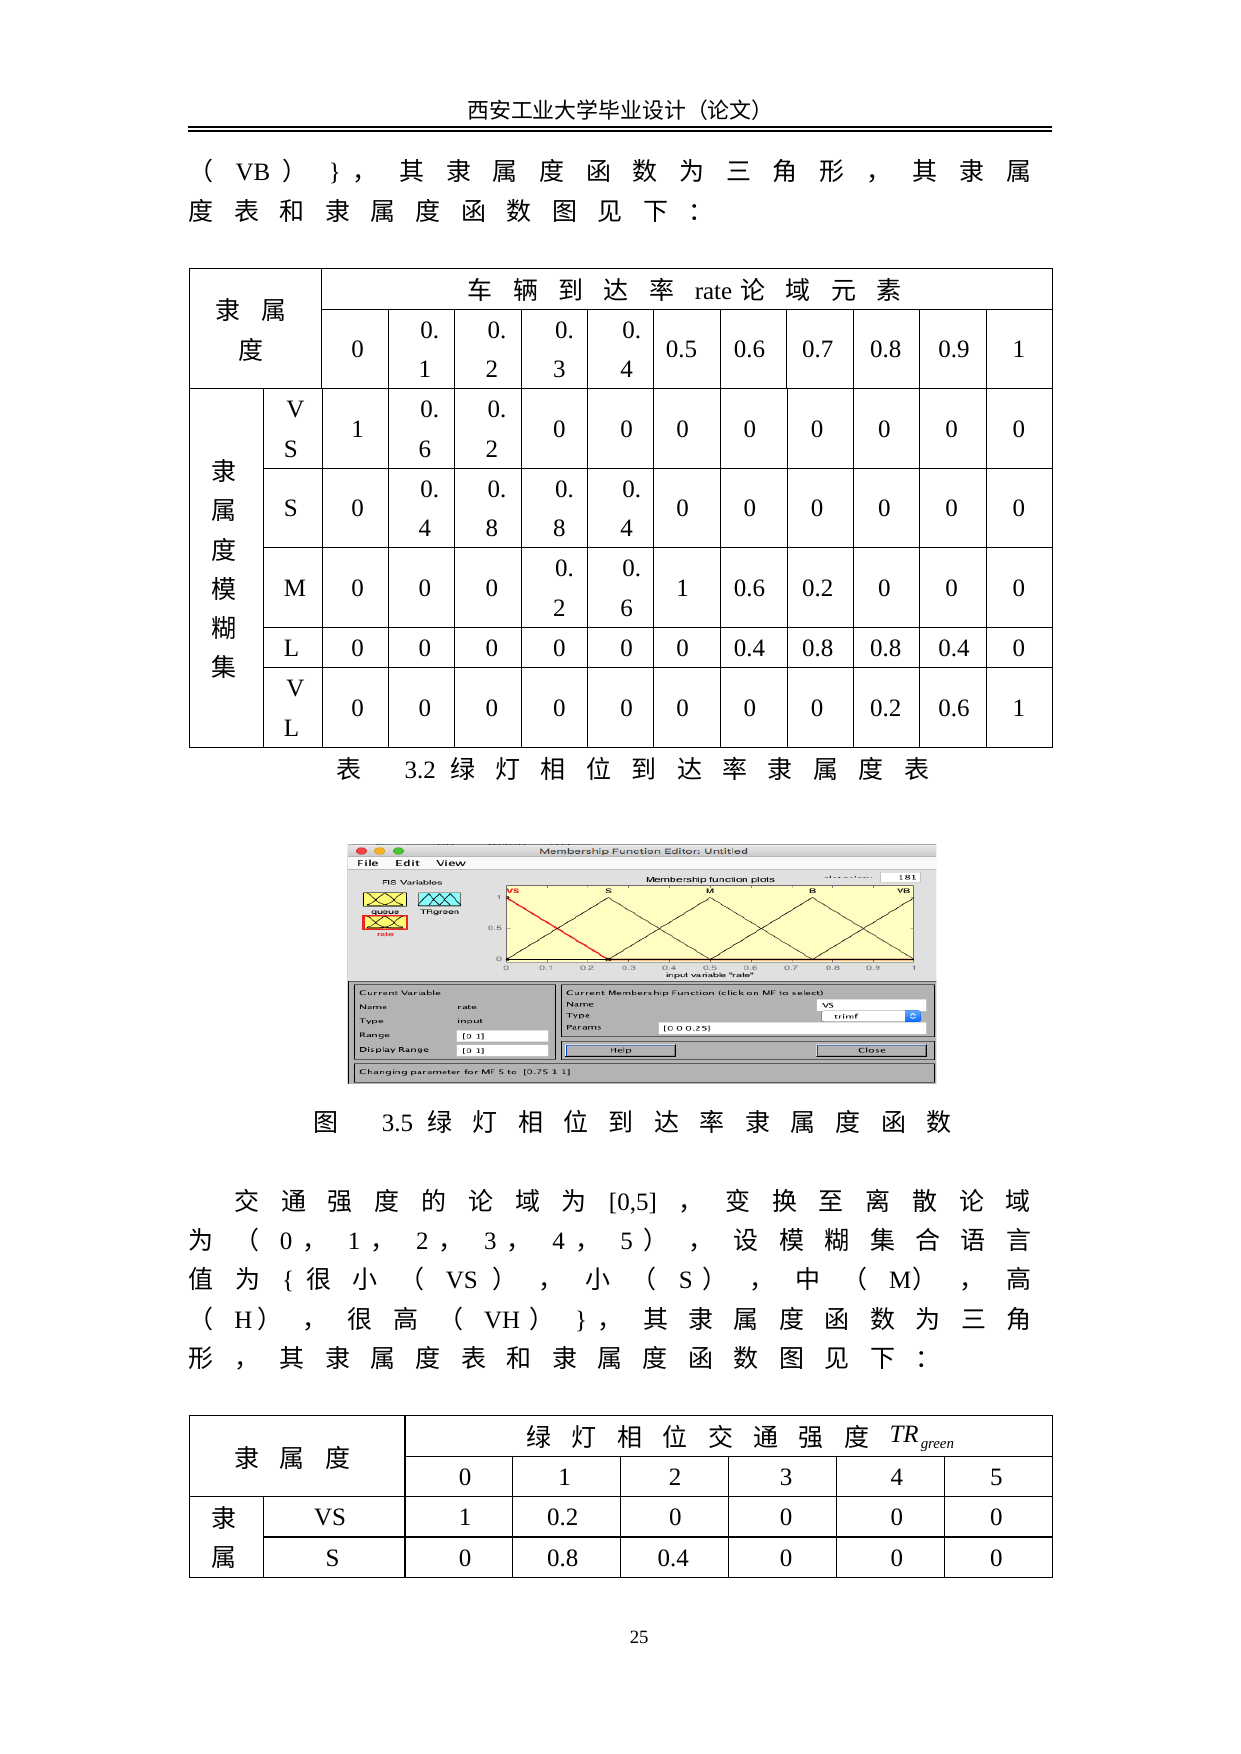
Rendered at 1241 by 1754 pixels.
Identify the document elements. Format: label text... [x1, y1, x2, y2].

table_cell 1 [323, 389, 388, 468]
table_cell 1 [987, 310, 1052, 388]
table_cell 0.2 [455, 389, 521, 468]
table_cell 0 [987, 548, 1052, 627]
table_cell S [264, 469, 322, 547]
table_cell 0 [987, 469, 1052, 547]
table_cell 0 [837, 1538, 944, 1577]
table_cell 0 [588, 389, 653, 468]
table_cell 0 [588, 668, 653, 747]
table_cell 0.1 [389, 310, 454, 388]
table_cell 0 [654, 668, 720, 747]
table_cell 0 [389, 548, 454, 627]
table_cell 0 [455, 628, 521, 667]
table_cell 0.4 [389, 469, 454, 547]
table_cell 0.8 [854, 310, 919, 388]
table_cell 0 [323, 548, 388, 627]
table_cell 0.5 [654, 310, 720, 388]
table_cell 0 [522, 628, 587, 667]
text 表 3.2 绿灯相位到达率隶属度表 [189, 748, 1052, 787]
table_cell 0.6 [920, 668, 986, 747]
table_cell 0.8 [854, 628, 919, 667]
table_cell 0.2 [788, 548, 853, 627]
table_cell 隶属度模糊集 [190, 389, 263, 747]
table_cell 0 [920, 548, 986, 627]
table_cell 0.6 [588, 548, 653, 627]
table_cell 0 [788, 469, 853, 547]
table_cell 0.2 [854, 668, 919, 747]
table_cell 隶属度模糊集 [190, 1497, 263, 1577]
table_cell 0 [406, 1538, 512, 1577]
table_header 隶属度 [190, 1416, 404, 1496]
table_cell 0.2 [455, 310, 521, 388]
table_cell 0.7 [787, 310, 853, 388]
table_cell 0.4 [588, 469, 653, 547]
table_cell 0.8 [455, 469, 521, 547]
table_cell 4 [837, 1457, 944, 1496]
table_cell 1 [513, 1457, 620, 1496]
table_cell VL [264, 668, 322, 747]
table_cell 0 [455, 548, 521, 627]
table_cell 0 [323, 628, 388, 667]
table_cell 0 [721, 389, 787, 468]
table_cell 0 [654, 628, 720, 667]
table_header 车辆到达率rate论域元素 [322, 269, 1052, 308]
table_cell 1 [654, 548, 720, 627]
table_cell 0 [854, 389, 919, 468]
table_cell 0 [721, 469, 787, 547]
table_cell 0 [406, 1457, 512, 1496]
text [189, 150, 1052, 229]
table_cell 0 [729, 1497, 836, 1536]
table_cell 0.3 [522, 310, 587, 388]
table_cell 0 [987, 628, 1052, 667]
table_cell 0.6 [389, 389, 454, 468]
table_cell 0.8 [788, 628, 853, 667]
table_cell 0.4 [621, 1538, 728, 1577]
table_cell 0.8 [513, 1538, 620, 1577]
table_cell 0.6 [721, 548, 787, 627]
table_cell 0 [323, 668, 388, 747]
text 交通强度的论域为[0,5]，变换至离散论域为（0，1，2，3，4，5），设模糊集合语言值为{很小（VS），小（S），中（M），高（H），很高（VH）}，其隶属度函数为三角形，其隶属度表和隶属度函数图见下： [189, 1180, 1052, 1376]
table_cell 0 [987, 389, 1052, 468]
table_cell 0 [621, 1497, 728, 1536]
table_cell 0 [945, 1538, 1052, 1577]
table_cell 5 [945, 1457, 1052, 1496]
table_cell 2 [621, 1457, 728, 1496]
table_cell 0 [522, 668, 587, 747]
table_cell 0 [945, 1497, 1052, 1536]
table_cell 0.6 [721, 310, 786, 388]
table_cell 0 [854, 548, 919, 627]
table_cell 0 [323, 469, 388, 547]
table_cell VS [264, 389, 322, 468]
table_cell 1 [987, 668, 1052, 747]
table_header 绿灯相位交通强度 [406, 1416, 1052, 1456]
table_cell 0.9 [920, 310, 986, 388]
table_cell 0 [389, 628, 454, 667]
table_header 隶属度 [190, 269, 321, 388]
table_cell 0 [389, 668, 454, 747]
table_cell M [264, 548, 322, 627]
table_cell L [264, 628, 322, 667]
table_cell 0.8 [522, 469, 587, 547]
table_cell 0 [788, 668, 853, 747]
table_cell 0.2 [513, 1497, 620, 1536]
table_cell 0 [837, 1497, 944, 1536]
table_cell VS [264, 1497, 404, 1536]
table_cell 0.4 [920, 628, 986, 667]
table_cell 0.4 [588, 310, 653, 388]
table_cell 0 [729, 1538, 836, 1577]
text 图 3.5 绿灯相位到达率隶属度函数 [189, 1101, 1052, 1141]
table_cell 0 [588, 628, 653, 667]
table_cell 0.4 [721, 628, 787, 667]
table_cell 0 [920, 389, 986, 468]
table_cell 0 [654, 469, 720, 547]
table_cell 0 [854, 469, 919, 547]
table_cell 0 [788, 389, 853, 468]
table_cell 0 [920, 469, 986, 547]
table_cell 1 [406, 1497, 512, 1536]
table_cell 0 [721, 668, 787, 747]
table_cell 3 [729, 1457, 836, 1496]
table_cell S [264, 1538, 404, 1577]
picture [347, 844, 937, 1084]
table_cell 0 [654, 389, 720, 468]
table_cell 0 [522, 389, 587, 468]
table_cell 0.2 [522, 548, 587, 627]
table_cell 0 [322, 310, 388, 388]
table_cell 0 [455, 668, 521, 747]
